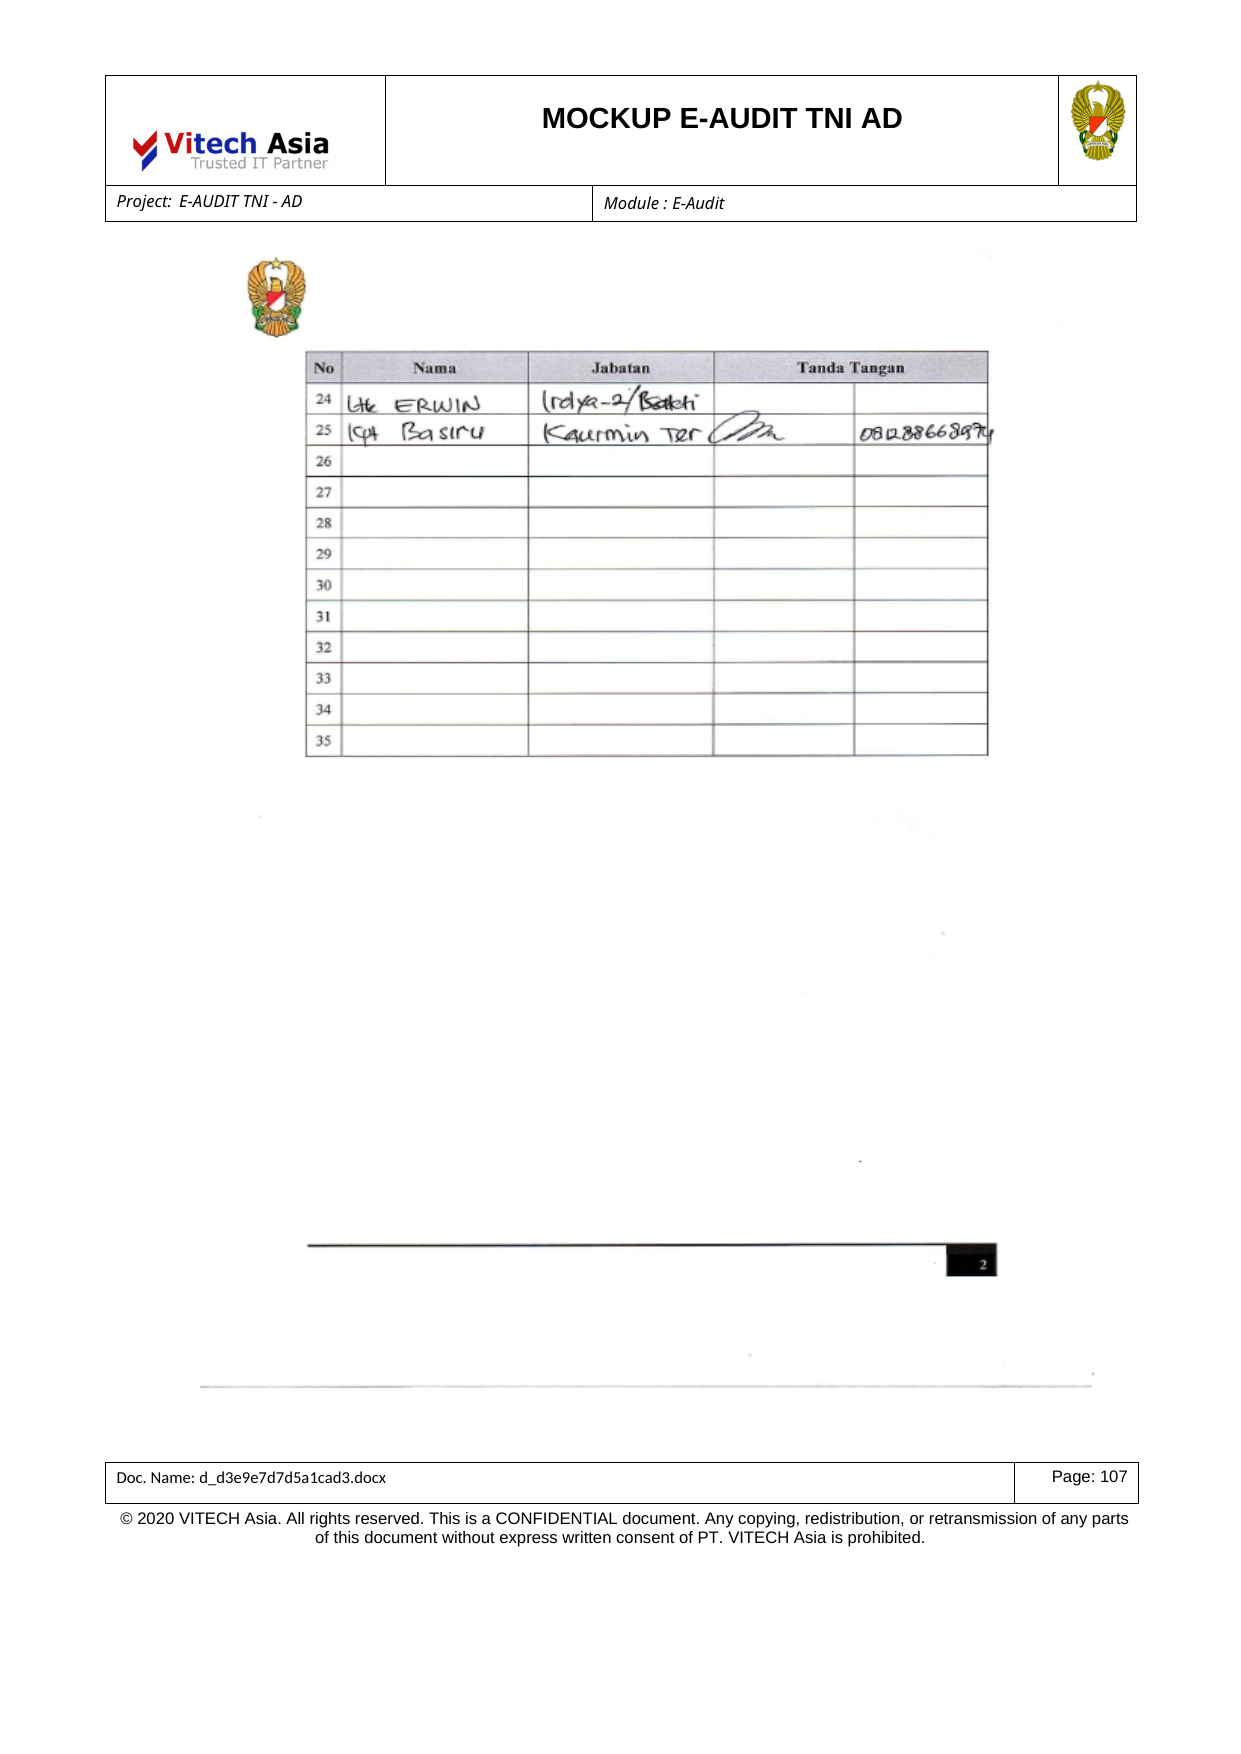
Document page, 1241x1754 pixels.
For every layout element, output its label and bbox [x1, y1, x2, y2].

picture [116, 115, 372, 185]
picture [200, 250, 1099, 1392]
picture [1063, 77, 1132, 164]
